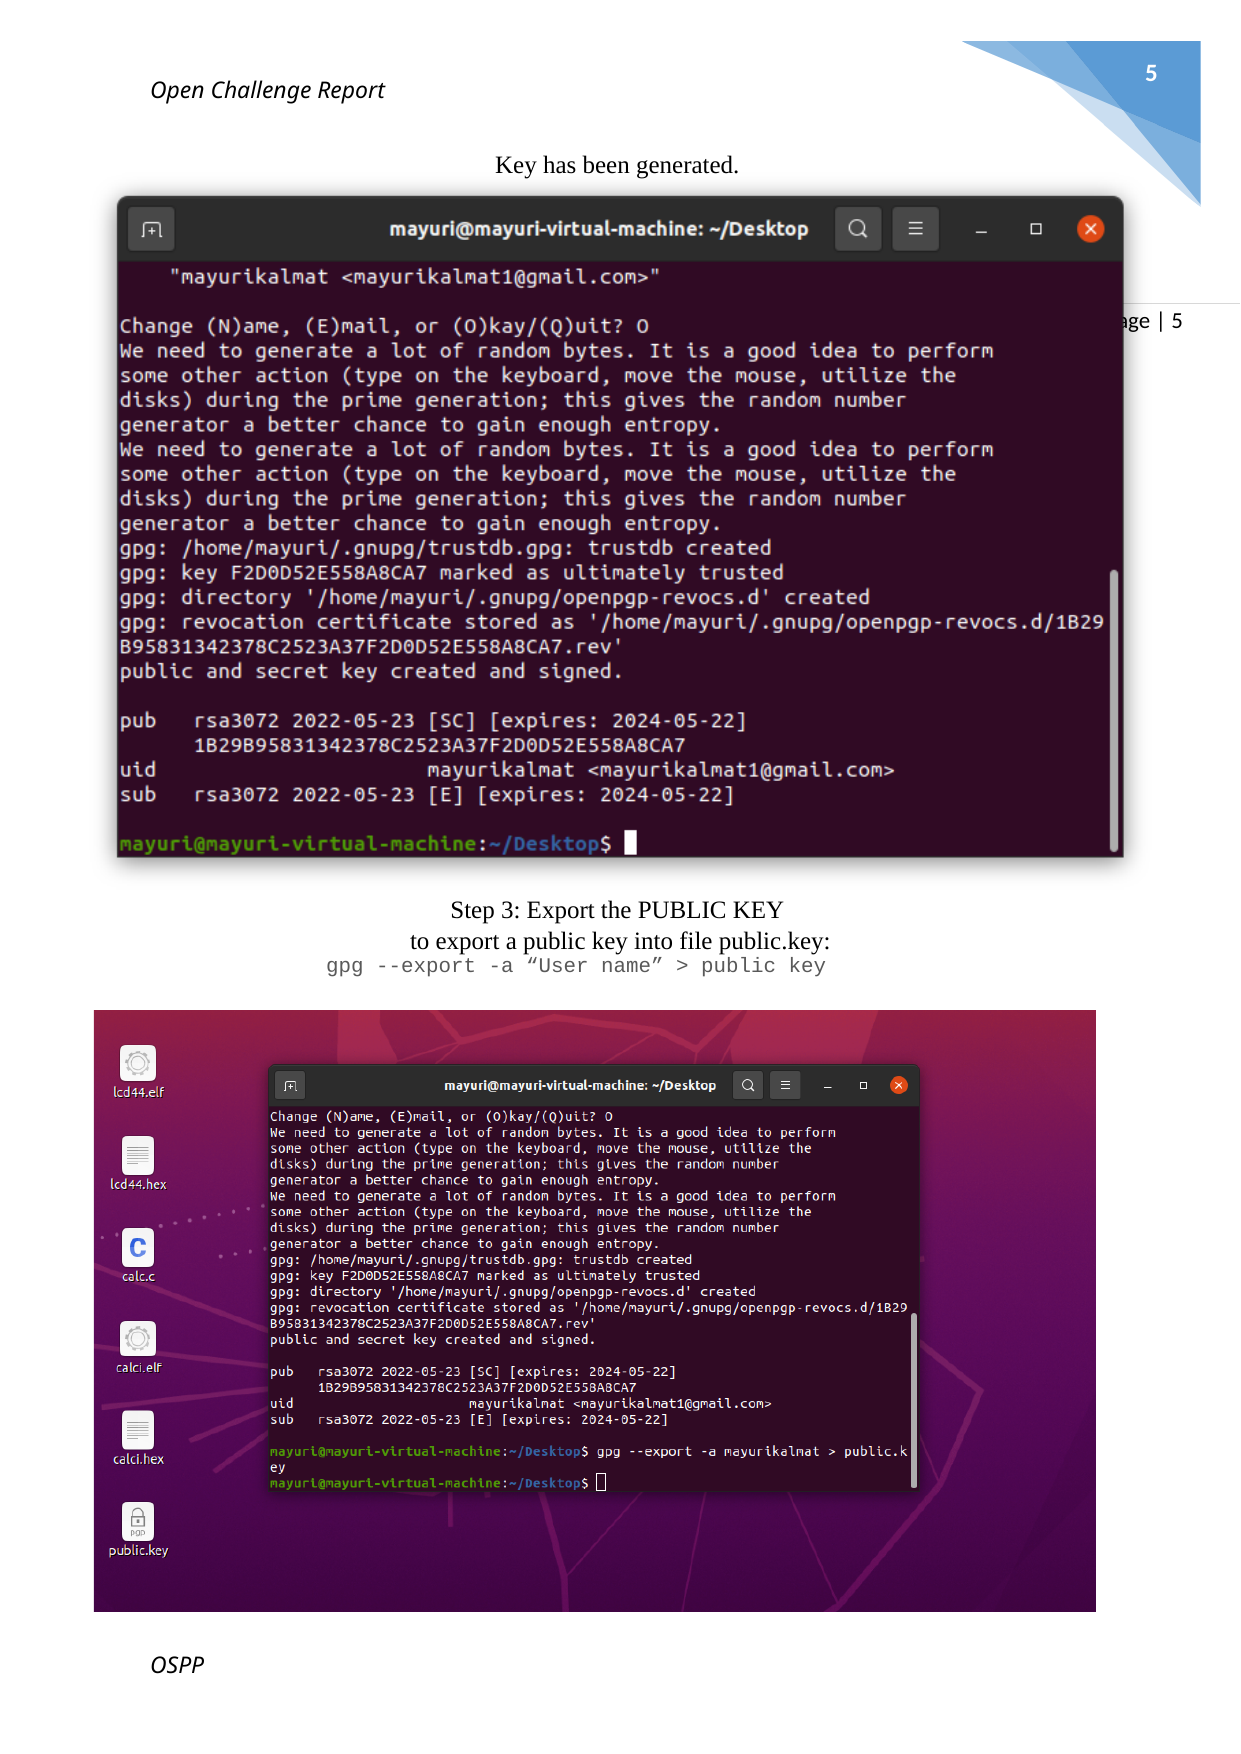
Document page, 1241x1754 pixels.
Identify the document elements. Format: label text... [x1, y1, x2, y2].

text Key has been generated. [150, 150, 1084, 167]
text gpg --export -a “User name” > public key [38, 955, 1114, 978]
text Step 3: Export the PUBLIC KEY [150, 896, 1084, 924]
picture [93, 1010, 1096, 1612]
picture [83, 41, 1201, 896]
text to export a public key into file public.key: [150, 926, 1090, 955]
